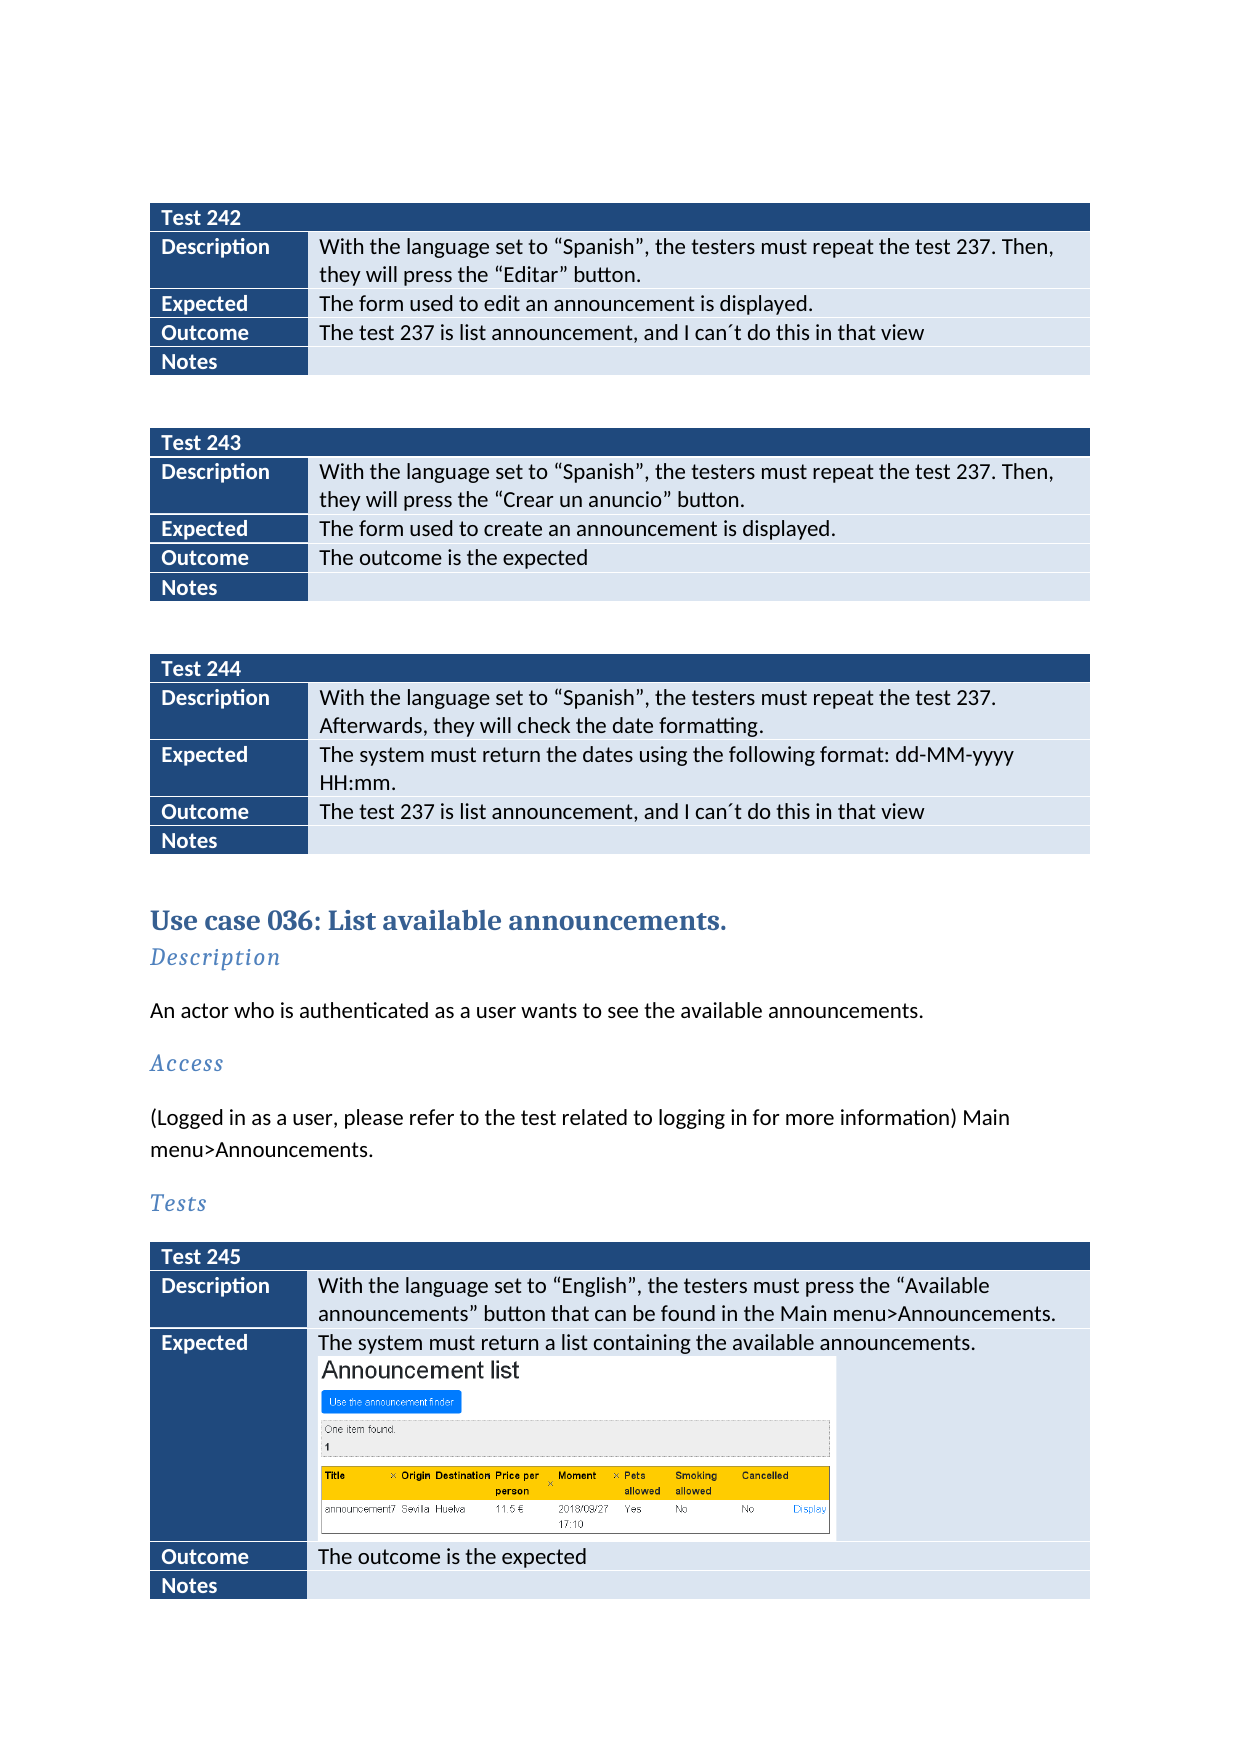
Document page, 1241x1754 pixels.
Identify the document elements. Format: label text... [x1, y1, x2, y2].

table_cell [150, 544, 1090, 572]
text (Logged in as a user, please refer to the test related to logging in for more information) Main menu>Announcements. [150, 1103, 1090, 1163]
picture [317, 1356, 837, 1541]
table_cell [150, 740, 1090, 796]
text An actor who is authenticated as a user wants to see the available announcements. [150, 996, 1090, 1024]
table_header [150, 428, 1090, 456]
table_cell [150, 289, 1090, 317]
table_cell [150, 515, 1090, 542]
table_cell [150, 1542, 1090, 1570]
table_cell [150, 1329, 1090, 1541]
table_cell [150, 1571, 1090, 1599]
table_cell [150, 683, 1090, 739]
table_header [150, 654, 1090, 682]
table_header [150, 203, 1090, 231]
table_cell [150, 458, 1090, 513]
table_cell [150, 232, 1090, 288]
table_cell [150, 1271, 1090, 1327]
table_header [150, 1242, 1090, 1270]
subtitle Description [150, 942, 1090, 971]
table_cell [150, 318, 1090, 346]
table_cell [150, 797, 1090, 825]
subtitle Access [150, 1049, 1090, 1078]
subtitle Use case 036: List available announcements. [150, 904, 1090, 937]
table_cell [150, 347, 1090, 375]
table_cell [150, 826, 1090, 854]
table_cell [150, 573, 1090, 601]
subtitle Tests [150, 1188, 1090, 1217]
